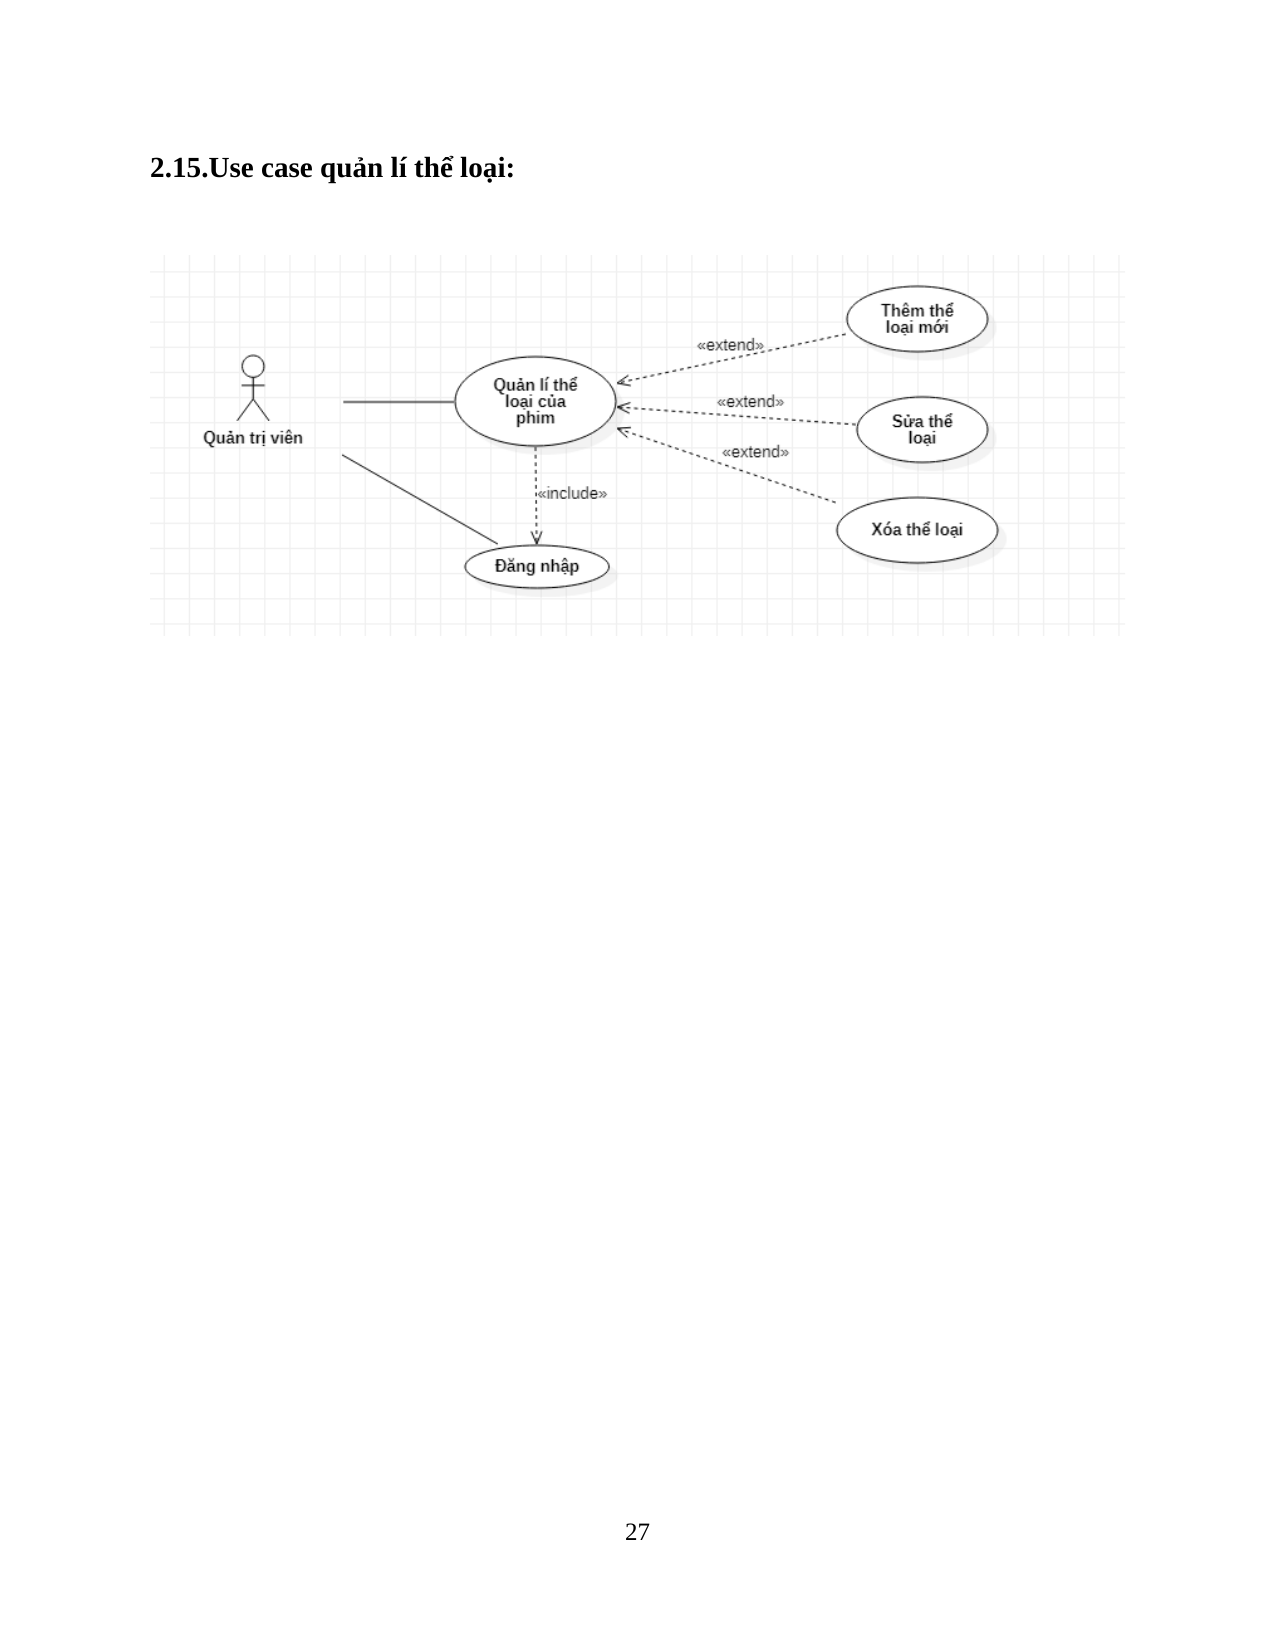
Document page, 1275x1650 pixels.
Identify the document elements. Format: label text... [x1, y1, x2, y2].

text 2.15.Use case quản lí thể loại: [150, 150, 1125, 183]
picture [150, 255, 1125, 636]
